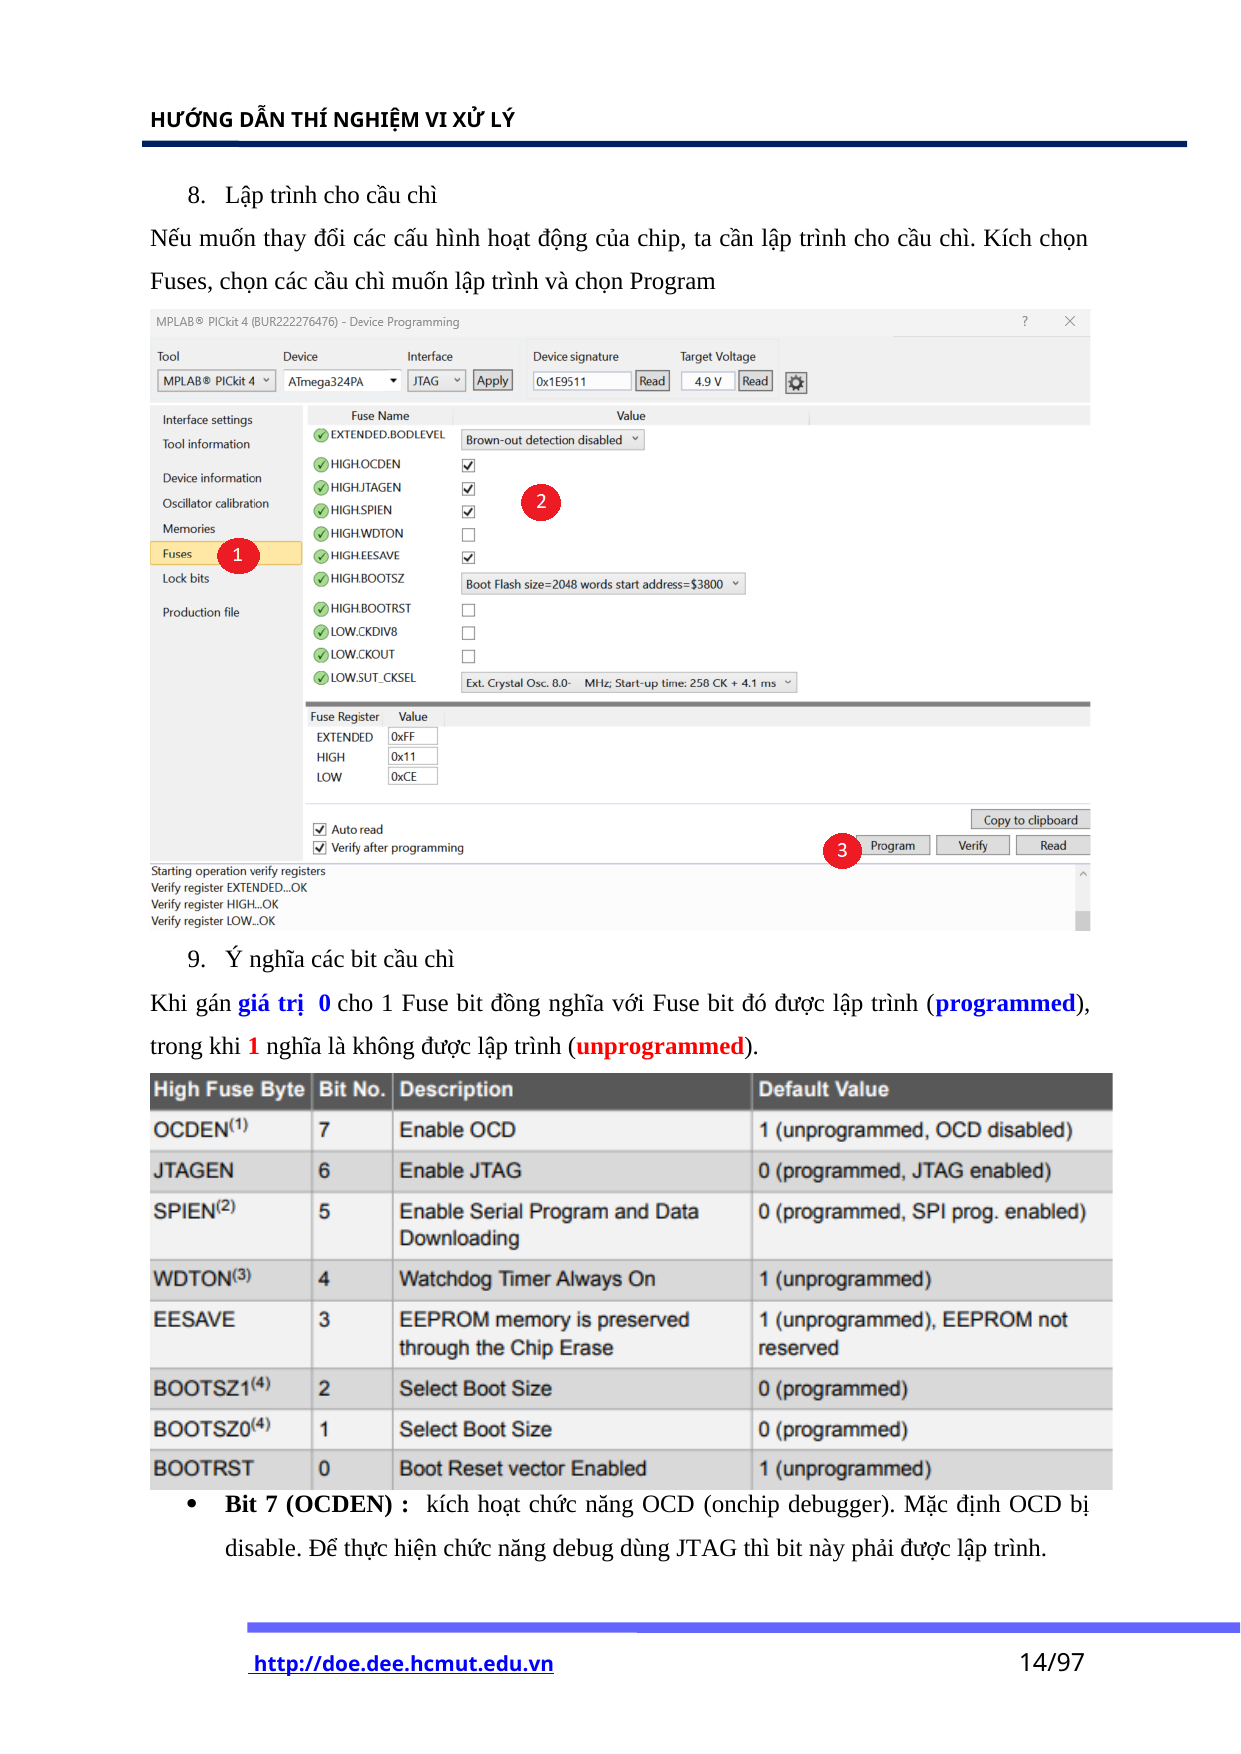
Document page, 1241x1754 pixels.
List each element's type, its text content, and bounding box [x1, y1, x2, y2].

text Nếu muốn thay đổi các cấu hình hoạt động của chip, ta cần lập trình cho cầu chì. Kích chọn Fuses, chọn các cầu chì muốn lập trình và chọn Program [150, 223, 1090, 295]
list Ý nghĩa các bit cầu chì [187, 944, 1090, 973]
picture [150, 309, 1091, 931]
text Khi gán giá trị 0 cho 1 Fuse bit đồng nghĩa với Fuse bit đó được lập trình (programmed), trong khi 1 nghĩa là không được lập trình (unprogrammed). [150, 1016, 1090, 1059]
picture [150, 1073, 1113, 1490]
list Bit 7 (OCDEN) : kích hoạt chức năng OCD (onchip debugger). Mặc định OCD bị disable. Để thực hiện chức năng debug dùng JTAG thì bit này phải được lập trình. [187, 1490, 1090, 1561]
list Lập trình cho cầu chì [187, 180, 1090, 209]
